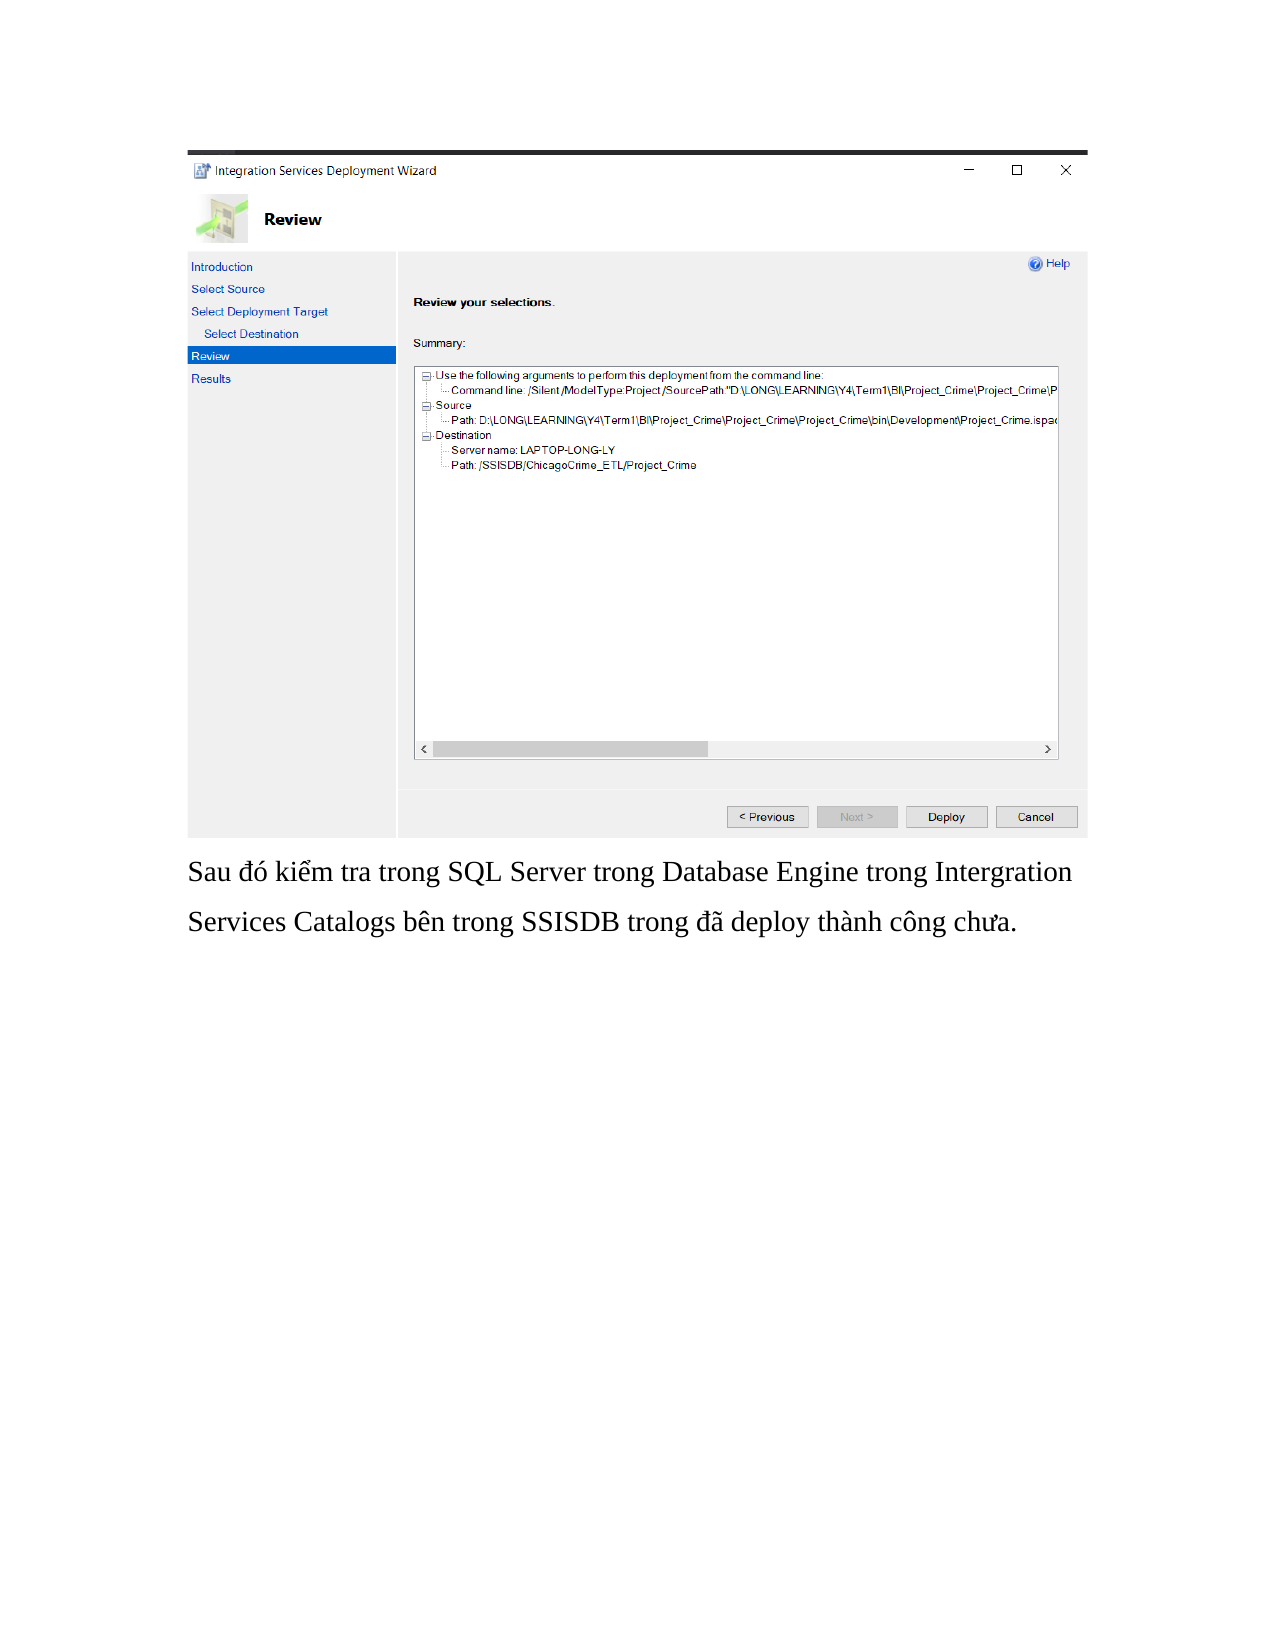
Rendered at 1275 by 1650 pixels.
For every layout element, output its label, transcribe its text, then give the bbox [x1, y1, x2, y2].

picture [187, 150, 1088, 838]
text Sau đó kiểm tra trong SQL Server trong Database Engine trong Intergration Services Catalogs bên trong SSISDB trong đã deploy thành công chưa. [187, 838, 1087, 938]
